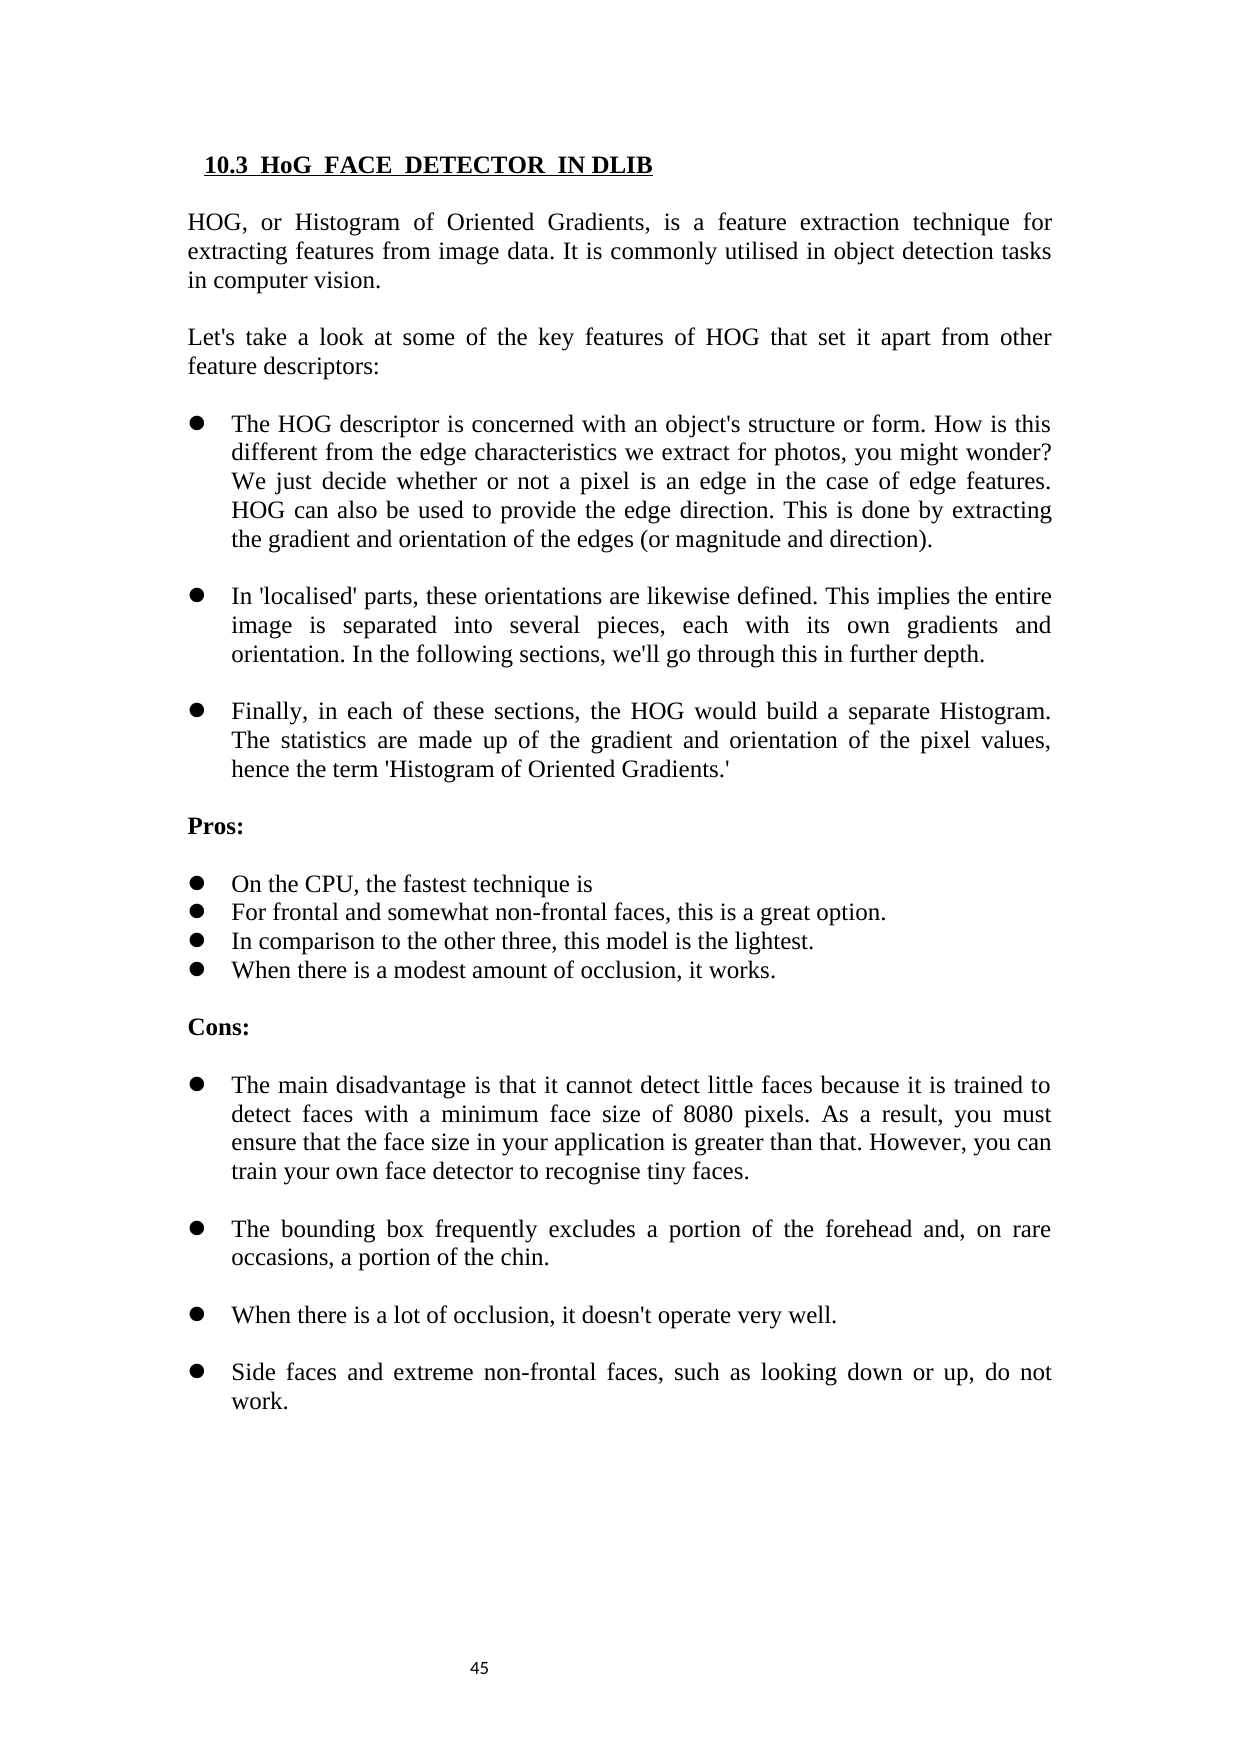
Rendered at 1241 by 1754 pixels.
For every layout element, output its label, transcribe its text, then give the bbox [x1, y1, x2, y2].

list In comparison to the other three, this model is the lightest. [187, 926, 1053, 955]
list HOG, or Histogram of Oriented Gradients, is a feature extraction technique for extracting features from image data. It is commonly utilised in object detection tasks in computer vision. [187, 207, 1053, 294]
list The HOG descriptor is concerned with an object's structure or form. How is this different from the edge characteristics we extract for photos, you might wonder? We just decide whether or not a pixel is an edge in the case of edge features. HOG can also be used to provide the edge direction. This is done by extracting the gradient and orientation of the edges (or magnitude and direction). [187, 409, 1053, 552]
list When there is a lot of occlusion, it doesn't operate very well. [187, 1300, 1053, 1329]
list Finally, in each of these sections, the HOG would build a separate Histogram. The statistics are made up of the gradient and orientation of the pixel values, hence the term 'Histogram of Oriented Gradients.' [187, 696, 1053, 782]
list Let's take a look at some of the key features of HOG that set it apart from other feature descriptors: [187, 322, 1053, 380]
list Side faces and extreme non-frontal faces, such as looking down or up, do not work. [187, 1357, 1053, 1415]
list Cons: [187, 1012, 1053, 1041]
list On the CPU, the fastest technique is [187, 869, 1053, 897]
list 10.3 HoG FACE DETECTOR IN DLIB [187, 150, 1053, 179]
list Pros: [187, 811, 1053, 840]
list The bounding box frequently excludes a portion of the forehead and, on rare occasions, a portion of the chin. [187, 1214, 1053, 1271]
list The main disadvantage is that it cannot detect little faces because it is trained to detect faces with a minimum face size of 8080 pixels. As a result, you must ensure that the face size in your application is greater than that. However, you can train your own face detector to recognise tiny faces. [187, 1070, 1053, 1185]
list When there is a modest amount of occlusion, it works. [187, 955, 1053, 984]
list For frontal and somewhat non-frontal faces, this is a great option. [187, 897, 1053, 926]
list In 'localised' parts, these orientations are likewise defined. This implies the entire image is separated into several pieces, each with its own gradients and orientation. In the following sections, we'll go through this in further depth. [187, 581, 1053, 667]
